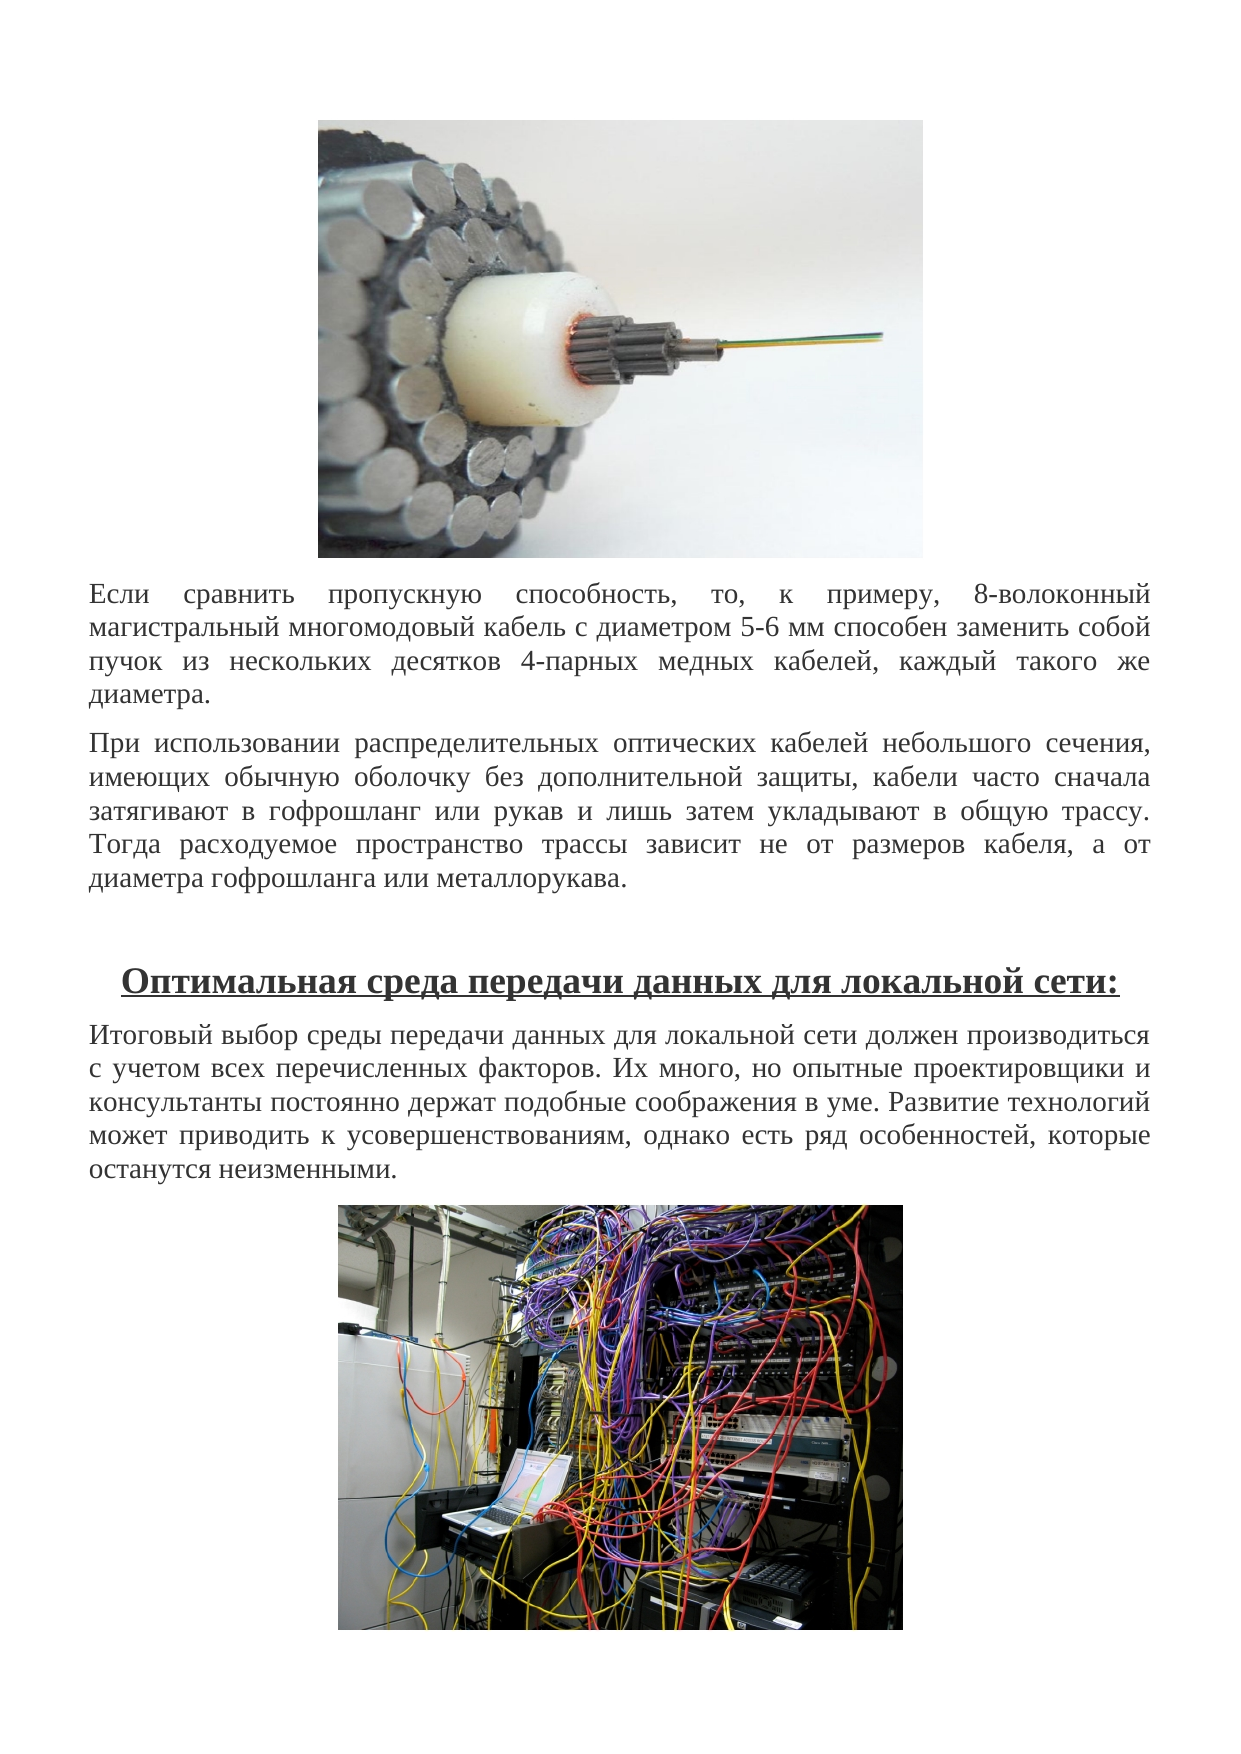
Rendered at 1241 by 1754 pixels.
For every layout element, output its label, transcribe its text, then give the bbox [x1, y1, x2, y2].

text Оптимальная среда передачи данных для локальной сети: [89, 958, 1152, 1001]
text При использовании распределительных оптических кабелей небольшого сечения, имеющих обычную оболочку без дополнительной защиты, кабели часто сначала затягивают в гофрошланг или рукав и лишь затем укладывают в общую трассу. Тогда расходуемое пространство трассы зависит не от размеров кабеля, а от диаметра гофрошланга или металлорукава. [89, 726, 1152, 893]
text Если сравнить пропускную способность, то, к примеру, 8-волоконный магистральный многомодовый кабель с диаметром 5-6 мм способен заменить собой пучок из нескольких десятков 4-парных медных кабелей, каждый такого же диаметра. [89, 576, 1152, 710]
text Итоговый выбор среды передачи данных для локальной сети должен производиться с учетом всех перечисленных факторов. Их много, но опытные проектировщики и консультанты постоянно держат подобные соображения в уме. Развитие технологий может приводить к усовершенствованиям, однако есть ряд особенностей, которые останутся неизменными. [89, 1017, 1152, 1184]
picture [336, 1200, 905, 1634]
picture [315, 118, 925, 561]
